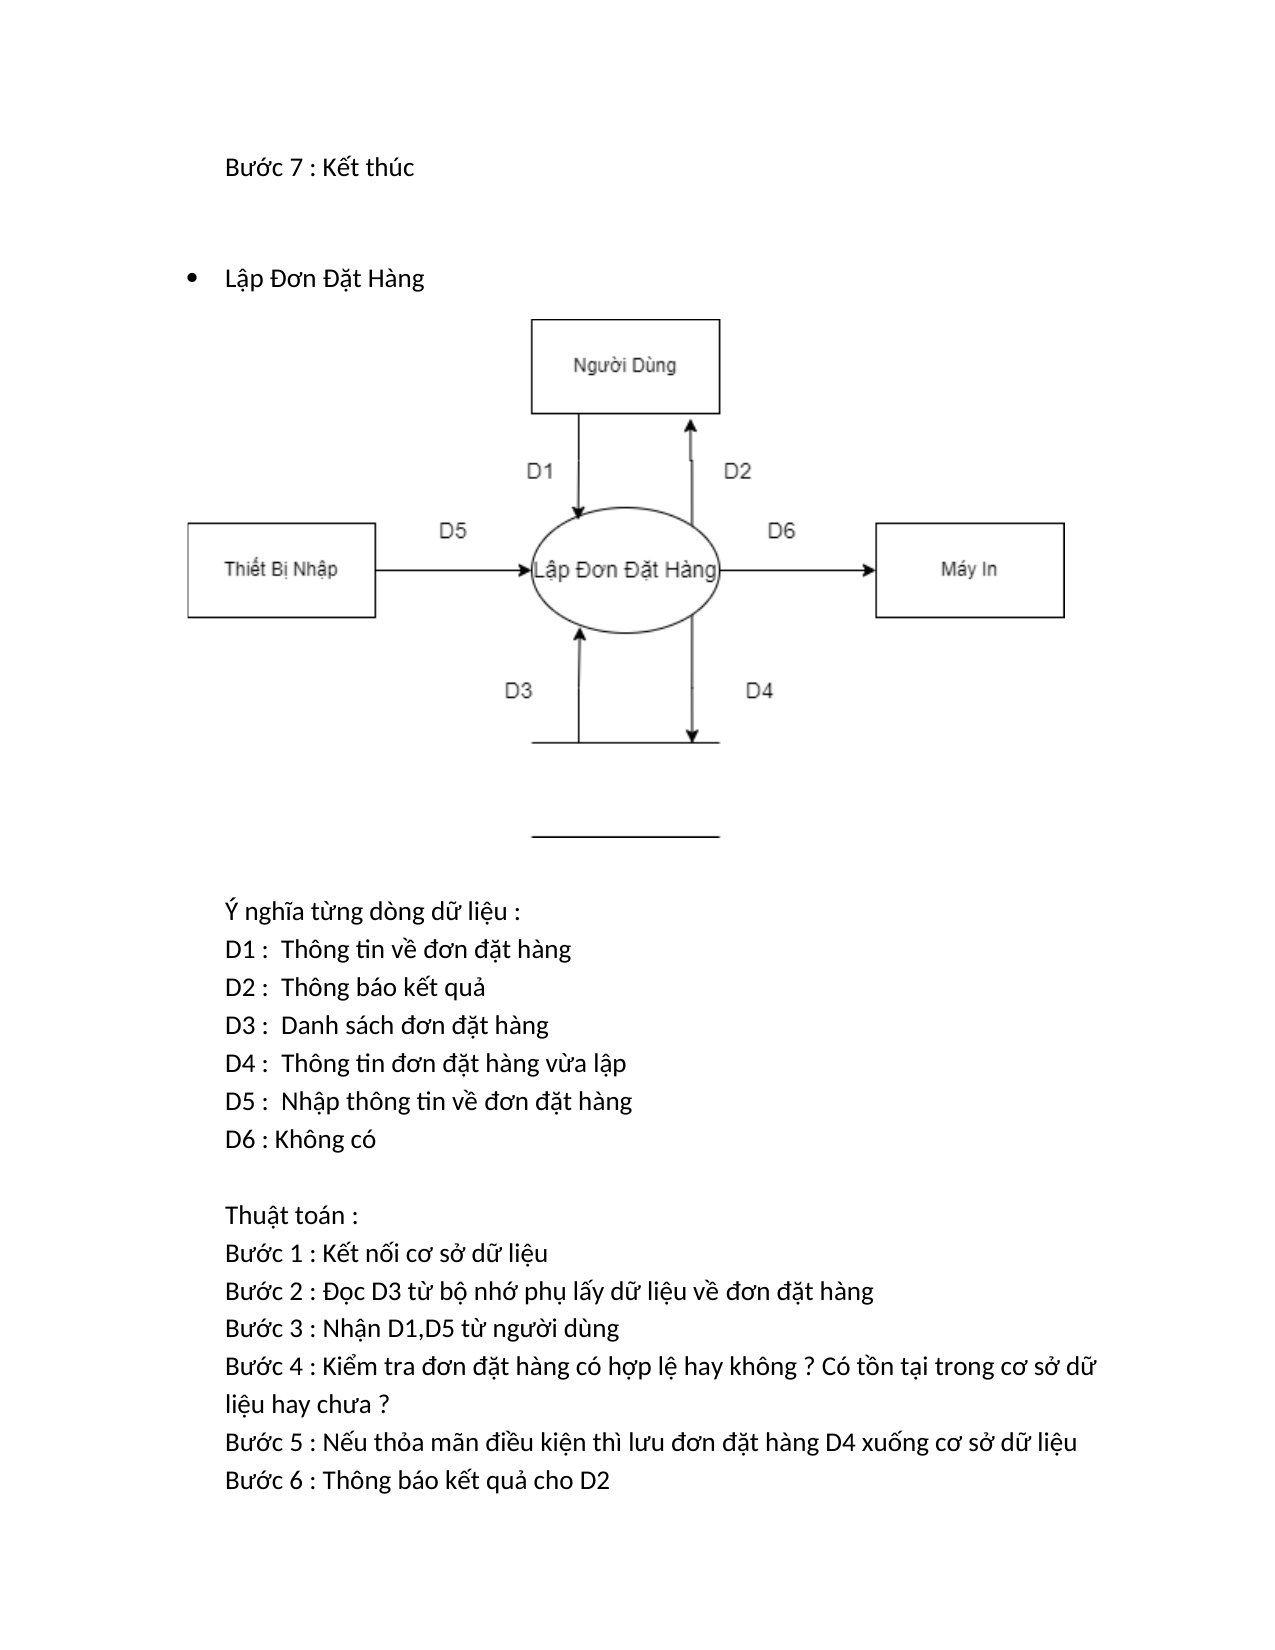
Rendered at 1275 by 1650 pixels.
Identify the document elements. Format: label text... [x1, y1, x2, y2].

list Ý nghĩa từng dòng dữ liệu : [225, 894, 1125, 928]
list D5 : Nhập thông tin về đơn đặt hàng [225, 1084, 1125, 1117]
list Thuật toán : [225, 1198, 1125, 1231]
list D6 : Không có [225, 1122, 1125, 1155]
list Lập Đơn Đặt Hàng [187, 261, 1125, 294]
list Bước 6 : Thông báo kết quả cho D2 [225, 1463, 1125, 1496]
list Bước 2 : Đọc D3 từ bộ nhớ phụ lấy dữ liệu về đơn đặt hàng [225, 1274, 1125, 1307]
list Bước 4 : Kiểm tra đơn đặt hàng có hợp lệ hay không ? Có tồn tại trong cơ sở dữ liệu hay chưa ? [225, 1349, 1125, 1421]
list Bước 5 : Nếu thỏa mãn điều kiện thì lưu đơn đặt hàng D4 xuống cơ sở dữ liệu [225, 1425, 1125, 1458]
list D1 : Thông tin về đơn đặt hàng [225, 932, 1125, 966]
list D4 : Thông tin đơn đặt hàng vừa lập [225, 1046, 1125, 1079]
list Bước 1 : Kết nối cơ sở dữ liệu [225, 1236, 1125, 1269]
list D2 : Thông báo kết quả [225, 970, 1125, 1003]
picture [187, 319, 1065, 838]
list Bước 7 : Kết thúc [225, 150, 1125, 183]
list Bước 3 : Nhận D1,D5 từ người dùng [225, 1312, 1125, 1345]
list D3 : Danh sách đơn đặt hàng [225, 1008, 1125, 1041]
